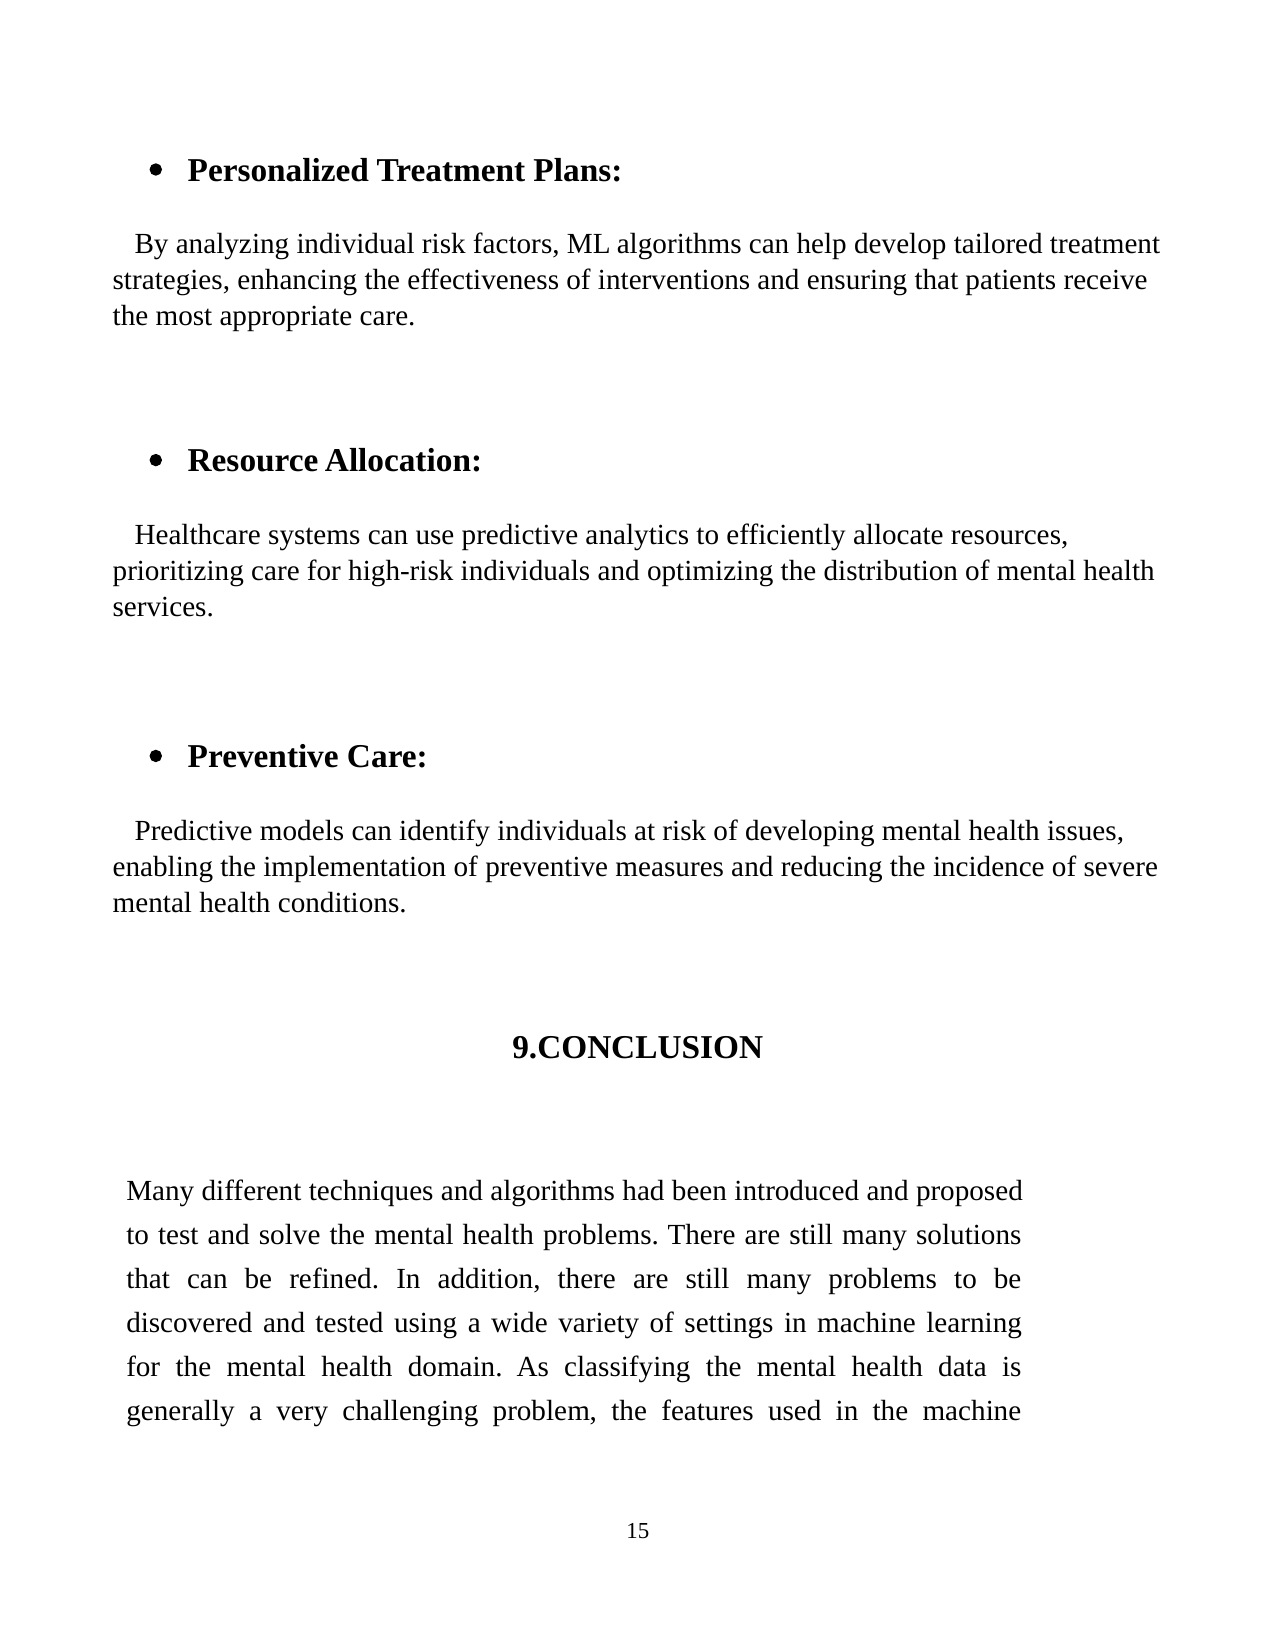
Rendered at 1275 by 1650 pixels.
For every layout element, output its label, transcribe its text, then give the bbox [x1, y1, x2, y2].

list Preventive Care: [150, 736, 1171, 775]
text Healthcare systems can use predictive analytics to efficiently allocate resources, prioritizing care for high-risk individuals and optimizing the distribution of mental health services. [112, 517, 1171, 623]
list Resource Allocation: [150, 441, 1171, 479]
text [126, 1173, 1023, 1426]
list Personalized Treatment Plans: [150, 150, 1171, 188]
text By analyzing individual risk factors, ML algorithms can help develop tailored treatment strategies, enhancing the effectiveness of interventions and ensuring that patients receive the most appropriate care. [112, 226, 1171, 332]
text Predictive models can identify individuals at risk of developing mental health issues, enabling the implementation of preventive measures and reducing the incidence of severe mental health conditions. [112, 813, 1171, 918]
subtitle 9.CONCLUSION [151, 1027, 1124, 1065]
